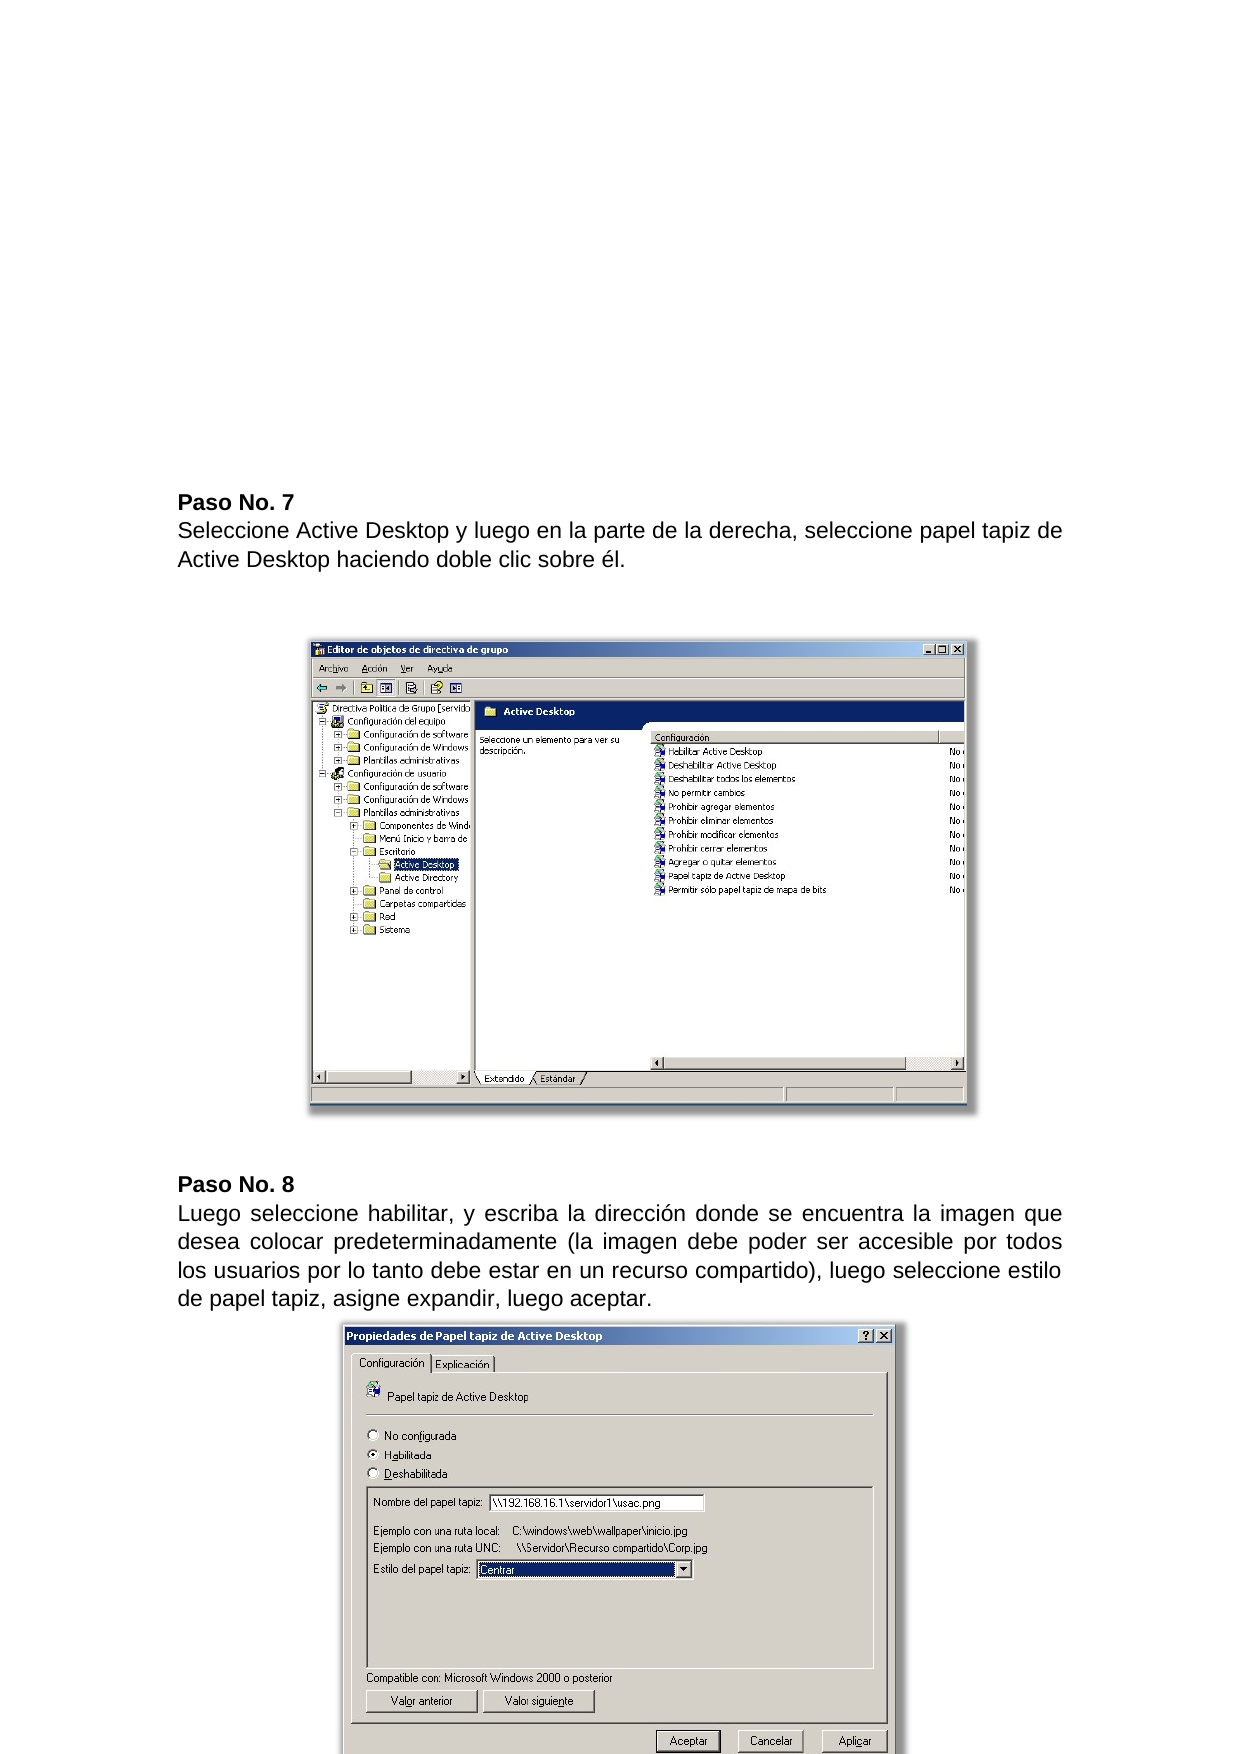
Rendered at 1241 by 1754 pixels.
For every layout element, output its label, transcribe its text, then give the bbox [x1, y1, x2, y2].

text Paso No. 7 [177, 489, 1063, 515]
text Seleccione Active Desktop y luego en la parte de la derecha, seleccione papel tapiz de Active Desktop haciendo doble clic sobre él. [177, 517, 1063, 572]
text Luego seleccione habilitar, y escriba la dirección donde se encuentra la imagen que desea colocar predeterminadamente (la imagen debe poder ser accesible por todos los usuarios por lo tanto debe estar en un recurso compartido), luego seleccione estilo de papel tapiz, asigne expandir, luego aceptar. [177, 1200, 1063, 1311]
picture [332, 1314, 915, 1754]
text Paso No. 8 [177, 1171, 1063, 1198]
picture [300, 631, 986, 1124]
